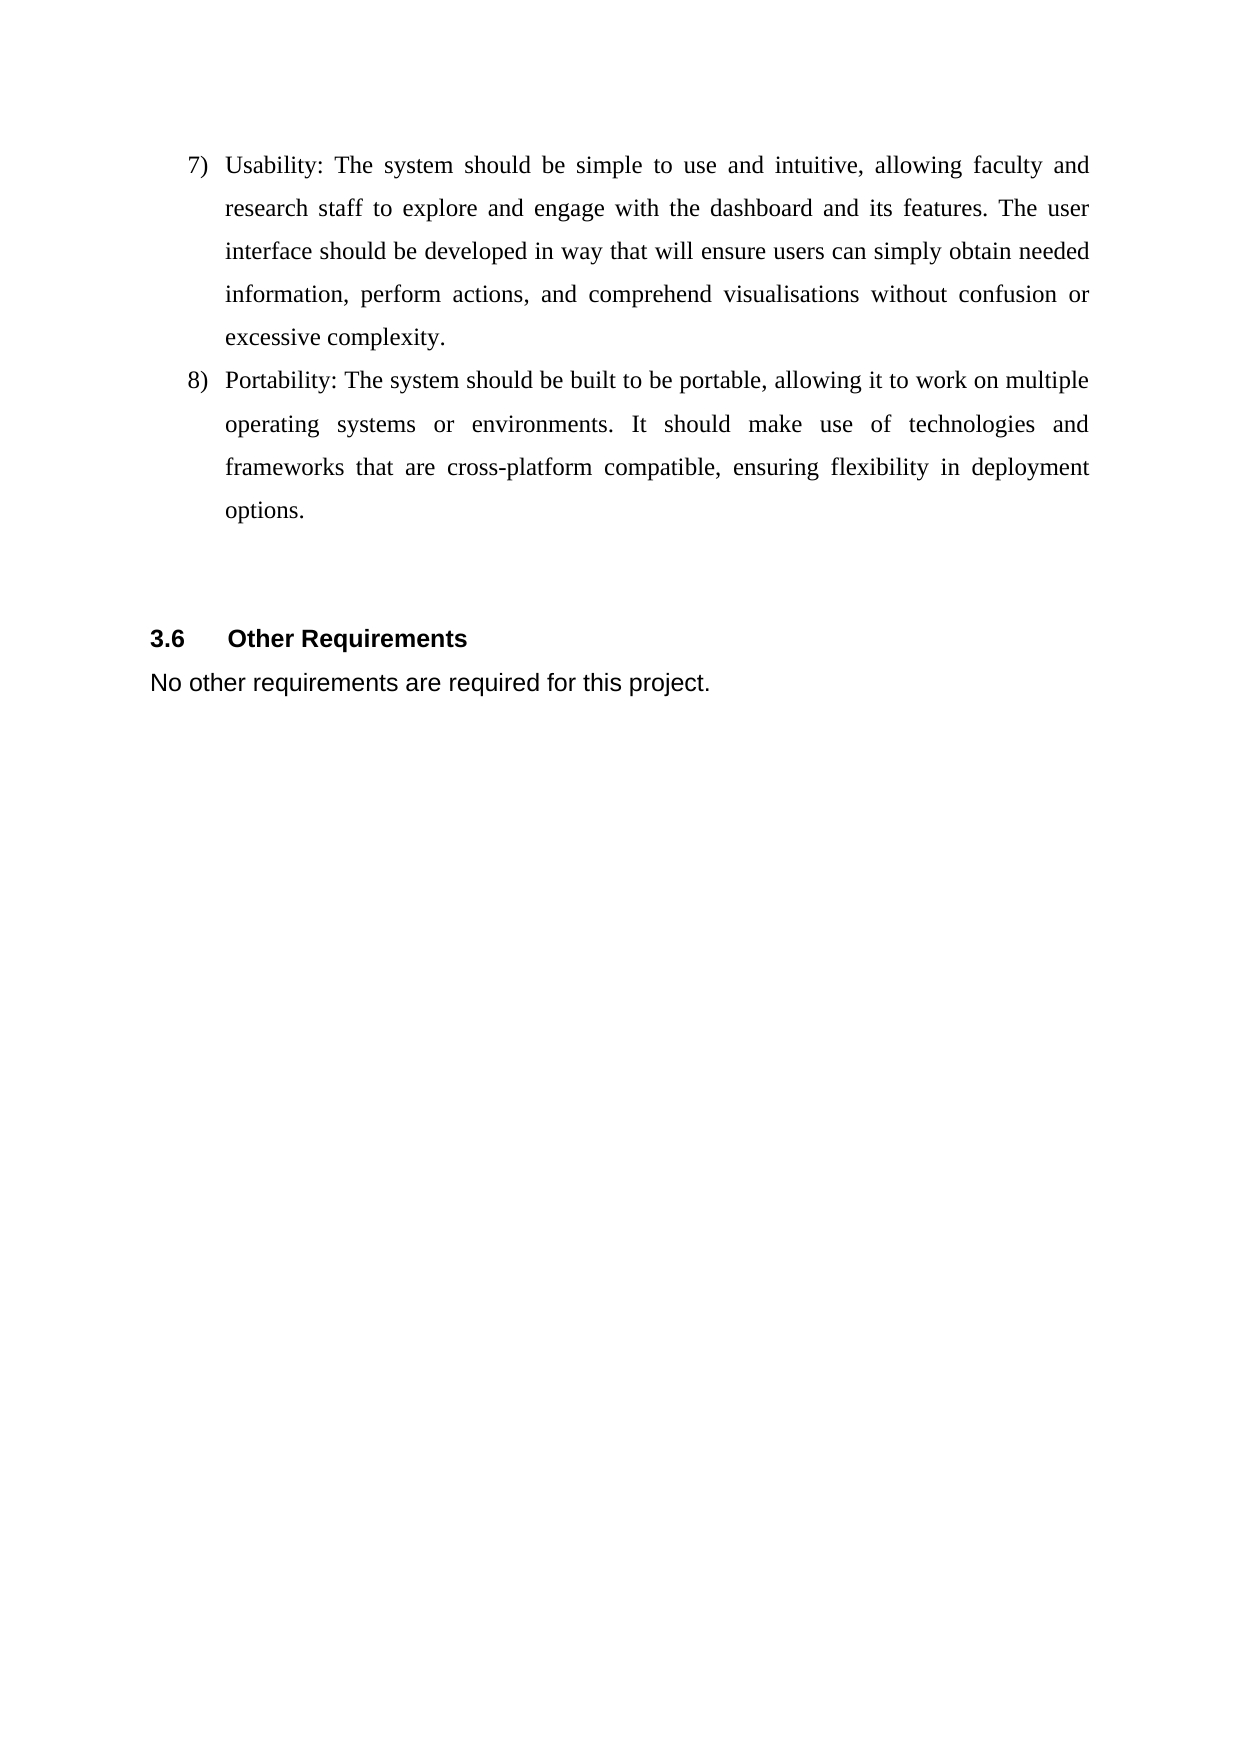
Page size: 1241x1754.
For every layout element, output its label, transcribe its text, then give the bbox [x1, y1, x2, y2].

list Other Requirements [150, 624, 1090, 653]
list Usability: The system should be simple to use and intuitive, allowing faculty and research staff to explore and engage with the dashboard and its features. The user interface should be developed in way that will ensure users can simply obtain needed information, perform actions, and comprehend visualisations without confusion or excessive complexity. [187, 150, 1090, 351]
list No other requirements are required for this project. [150, 667, 1090, 696]
list Portability: The system should be built to be portable, allowing it to work on multiple operating systems or environments. It should make use of technologies and frameworks that are cross-platform compatible, ensuring flexibility in deployment options. [187, 366, 1090, 524]
